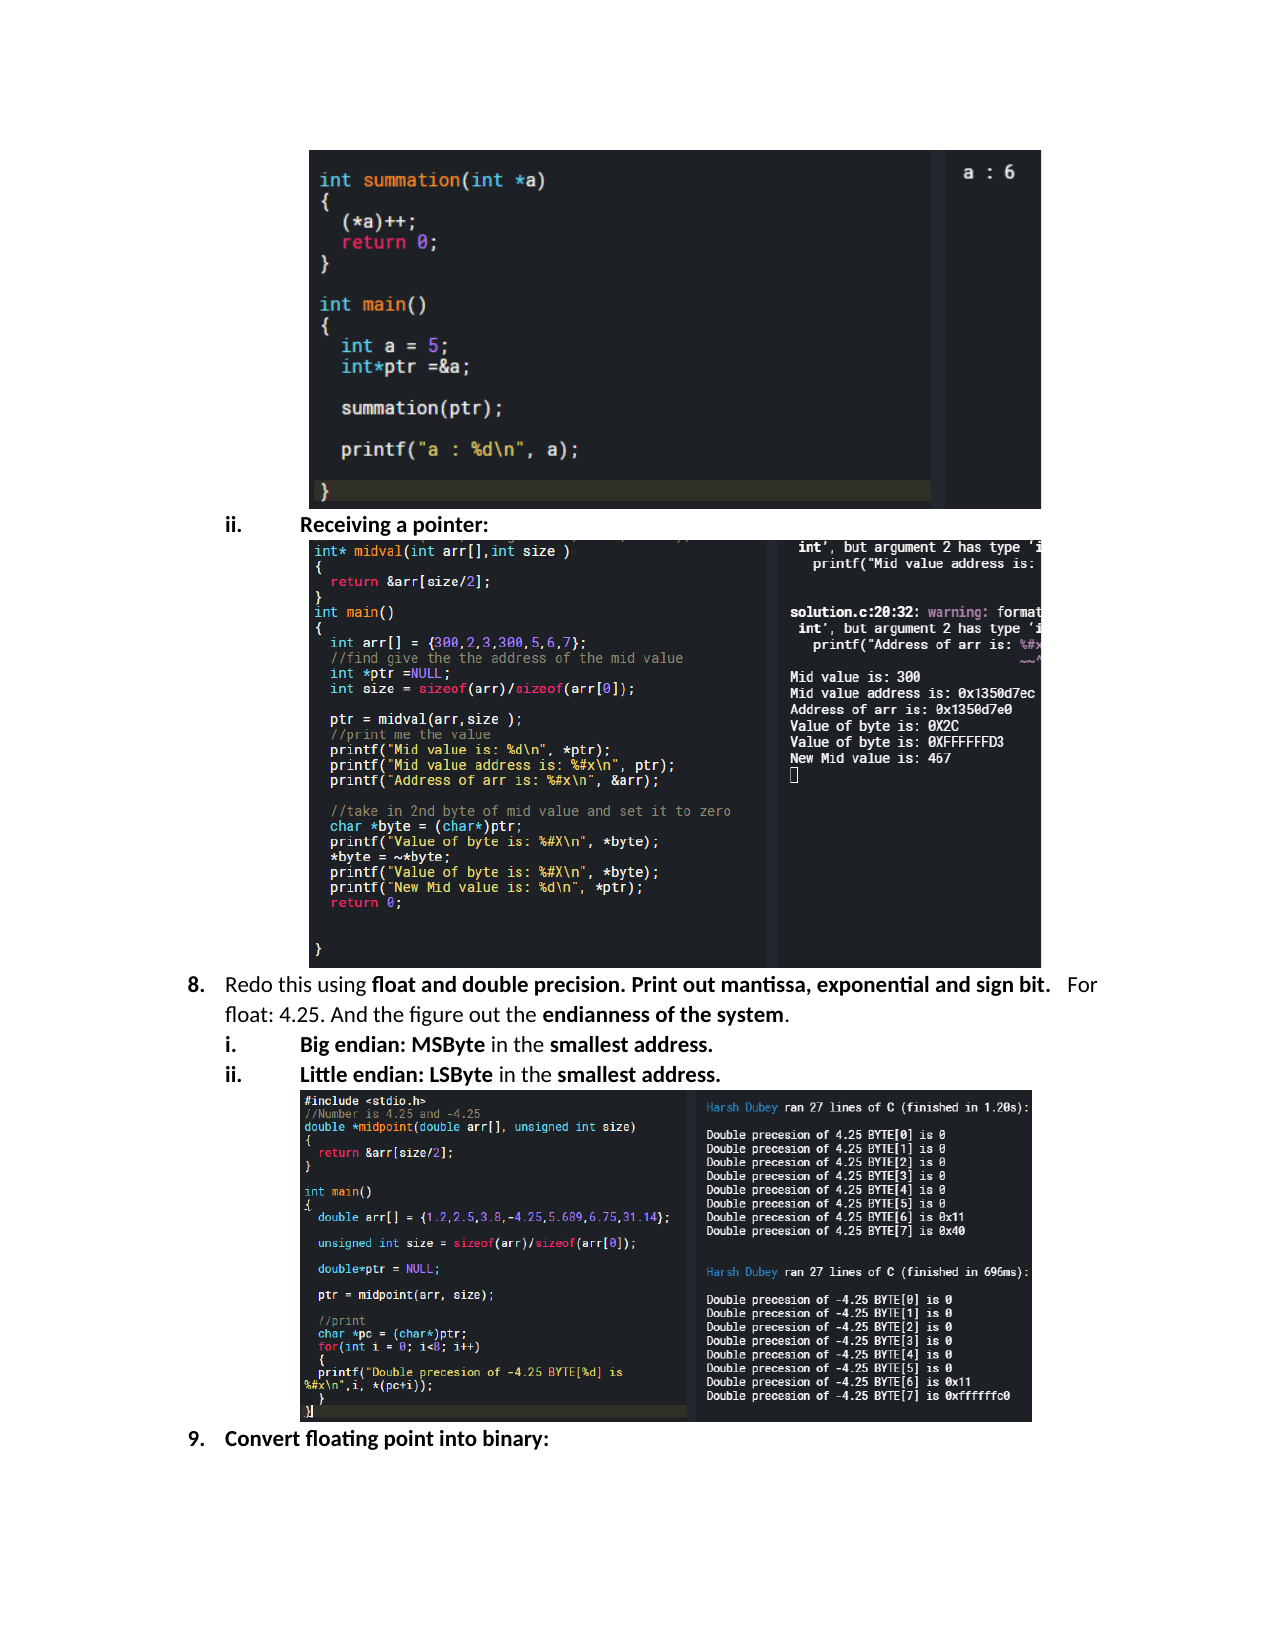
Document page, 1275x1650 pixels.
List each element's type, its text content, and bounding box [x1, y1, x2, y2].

list Receiving a pointer: [225, 511, 1125, 538]
list Redo this using float and double precision. Print out mantissa, exponential and sign bit. For float: 4.25. And the figure out the endianness of the system. [187, 970, 1125, 1028]
list Little endian: LSByte in the smallest address. [225, 1061, 1125, 1088]
list Convert floating point into binary: [187, 1424, 1125, 1452]
picture [300, 1090, 1032, 1422]
list Big endian: MSByte in the smallest address. [225, 1030, 1125, 1058]
picture [309, 150, 1042, 509]
picture [309, 540, 1042, 968]
